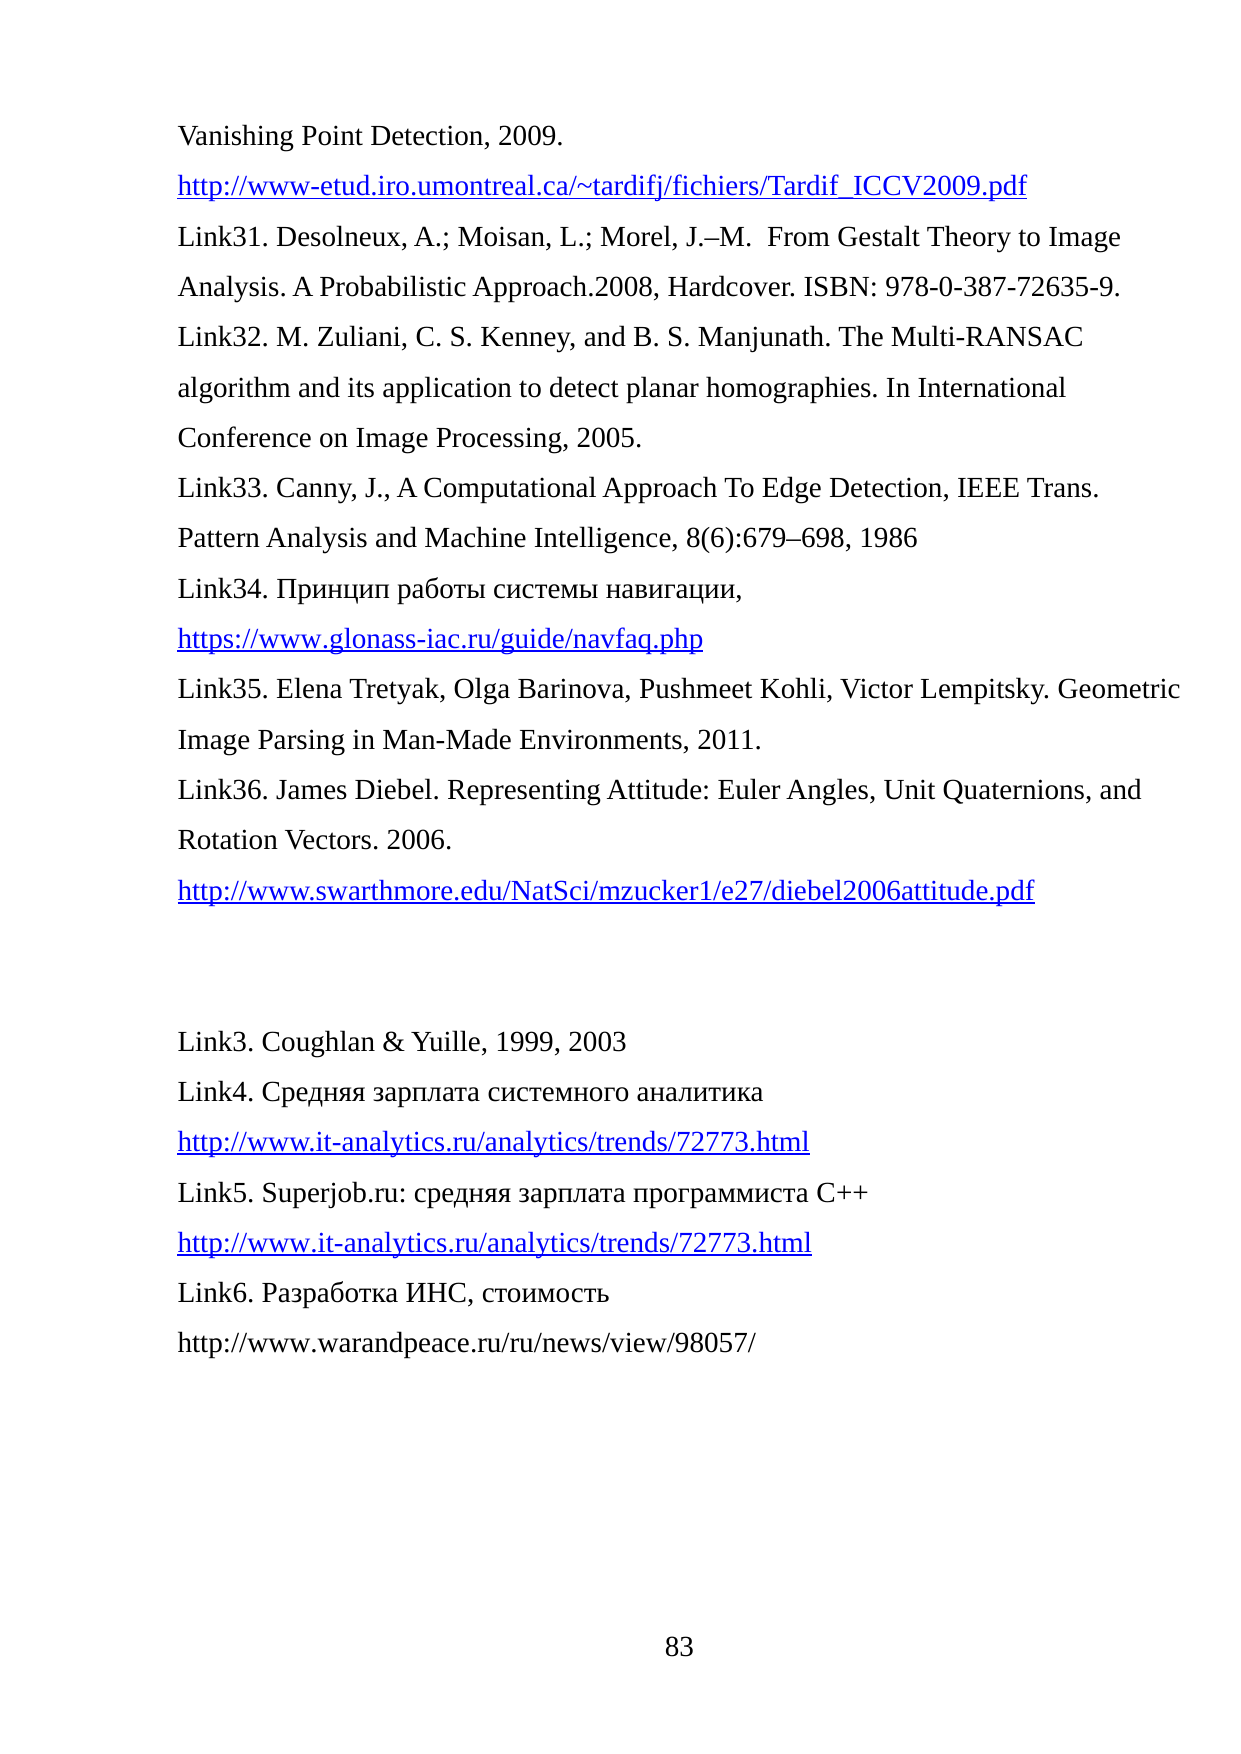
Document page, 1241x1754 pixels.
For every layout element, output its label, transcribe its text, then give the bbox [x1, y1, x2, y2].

text Link3. Coughlan & Yuille, 1999, 2003 [177, 1024, 1181, 1057]
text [177, 118, 1181, 202]
text Link34. Принцип работы системы навигации, https://www.glonass-iac.ru/guide/navfaq.php [177, 571, 1181, 655]
text Link35. Elena Tretyak, Olga Barinova, Pushmeet Kohli, Victor Lempitsky. Geometric Image Parsing in Man-Made Environments, 2011. [177, 672, 1181, 755]
text Link33. Canny, J., A Computational Approach To Edge Detection, IEEE Trans. Pattern Analysis and Machine Intelligence, 8(6):679–698, 1986 [177, 470, 1181, 554]
text Link31. Desolneux, A.; Moisan, L.; Morel, J.–M. From Gestalt Theory to Image Analysis. A Probabilistic Approach.2008, Hardcover. ISBN: 978-0-387-72635-9. [177, 219, 1181, 303]
text Link6. Разработка ИНС, стоимость http://www.warandpeace.ru/ru/news/view/98057/ [177, 1275, 1181, 1359]
text Link4. Средняя зарплата системного аналитика http://www.it-analytics.ru/analytics/trends/72773.html [177, 1074, 1181, 1158]
text Link36. James Diebel. Representing Attitude: Euler Angles, Unit Quaternions, and Rotation Vectors. 2006. http://www.swarthmore.edu/NatSci/mzucker1/e27/diebel2006attitude.pdf [177, 772, 1181, 906]
text Link5. Superjob.ru: средняя зарплата программиста C++ http://www.it-analytics.ru/analytics/trends/72773.html [177, 1175, 1181, 1258]
text Link32. M. Zuliani, C. S. Kenney, and B. S. Manjunath. The Multi-RANSAC algorithm and its application to detect planar homographies. In International Conference on Image Processing, 2005. [177, 319, 1181, 453]
